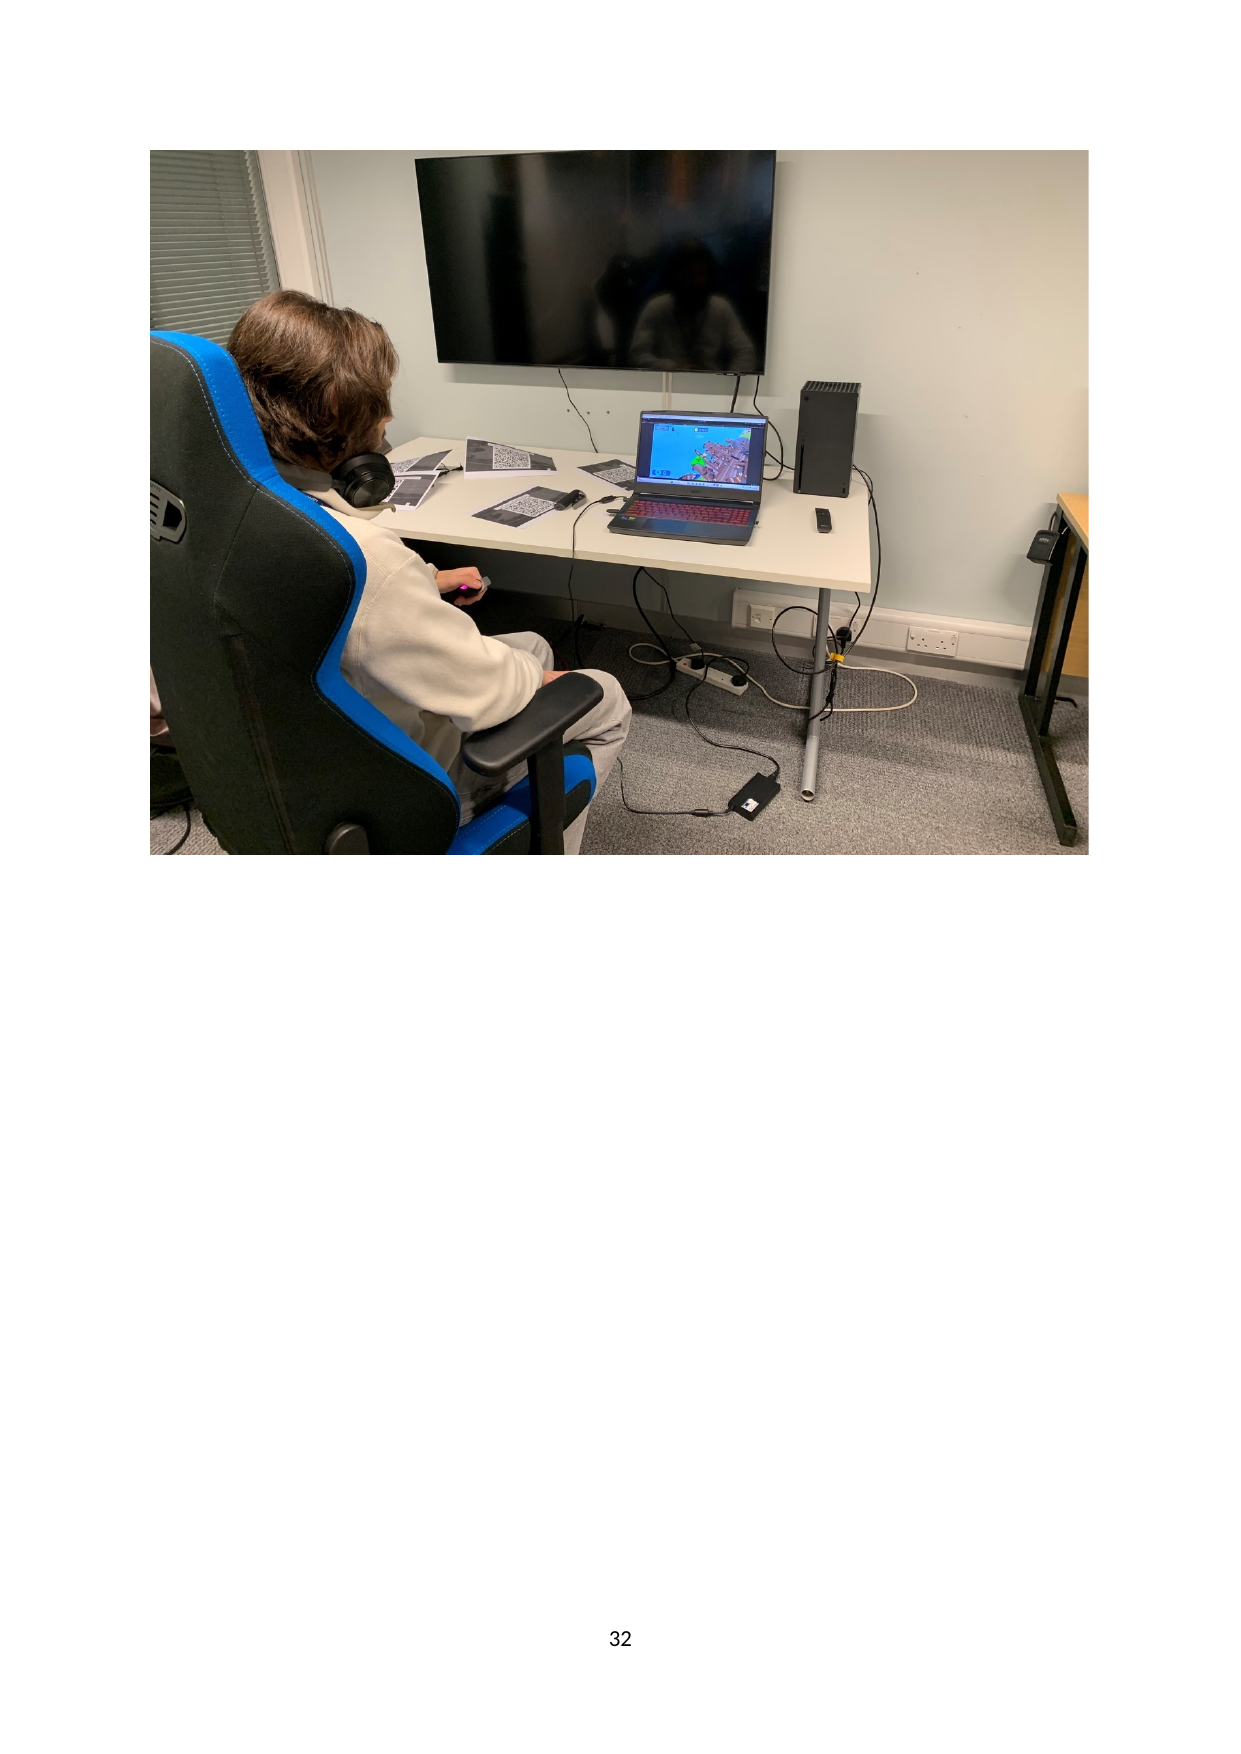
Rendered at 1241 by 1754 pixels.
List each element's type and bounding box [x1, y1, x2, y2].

picture [150, 150, 1089, 855]
